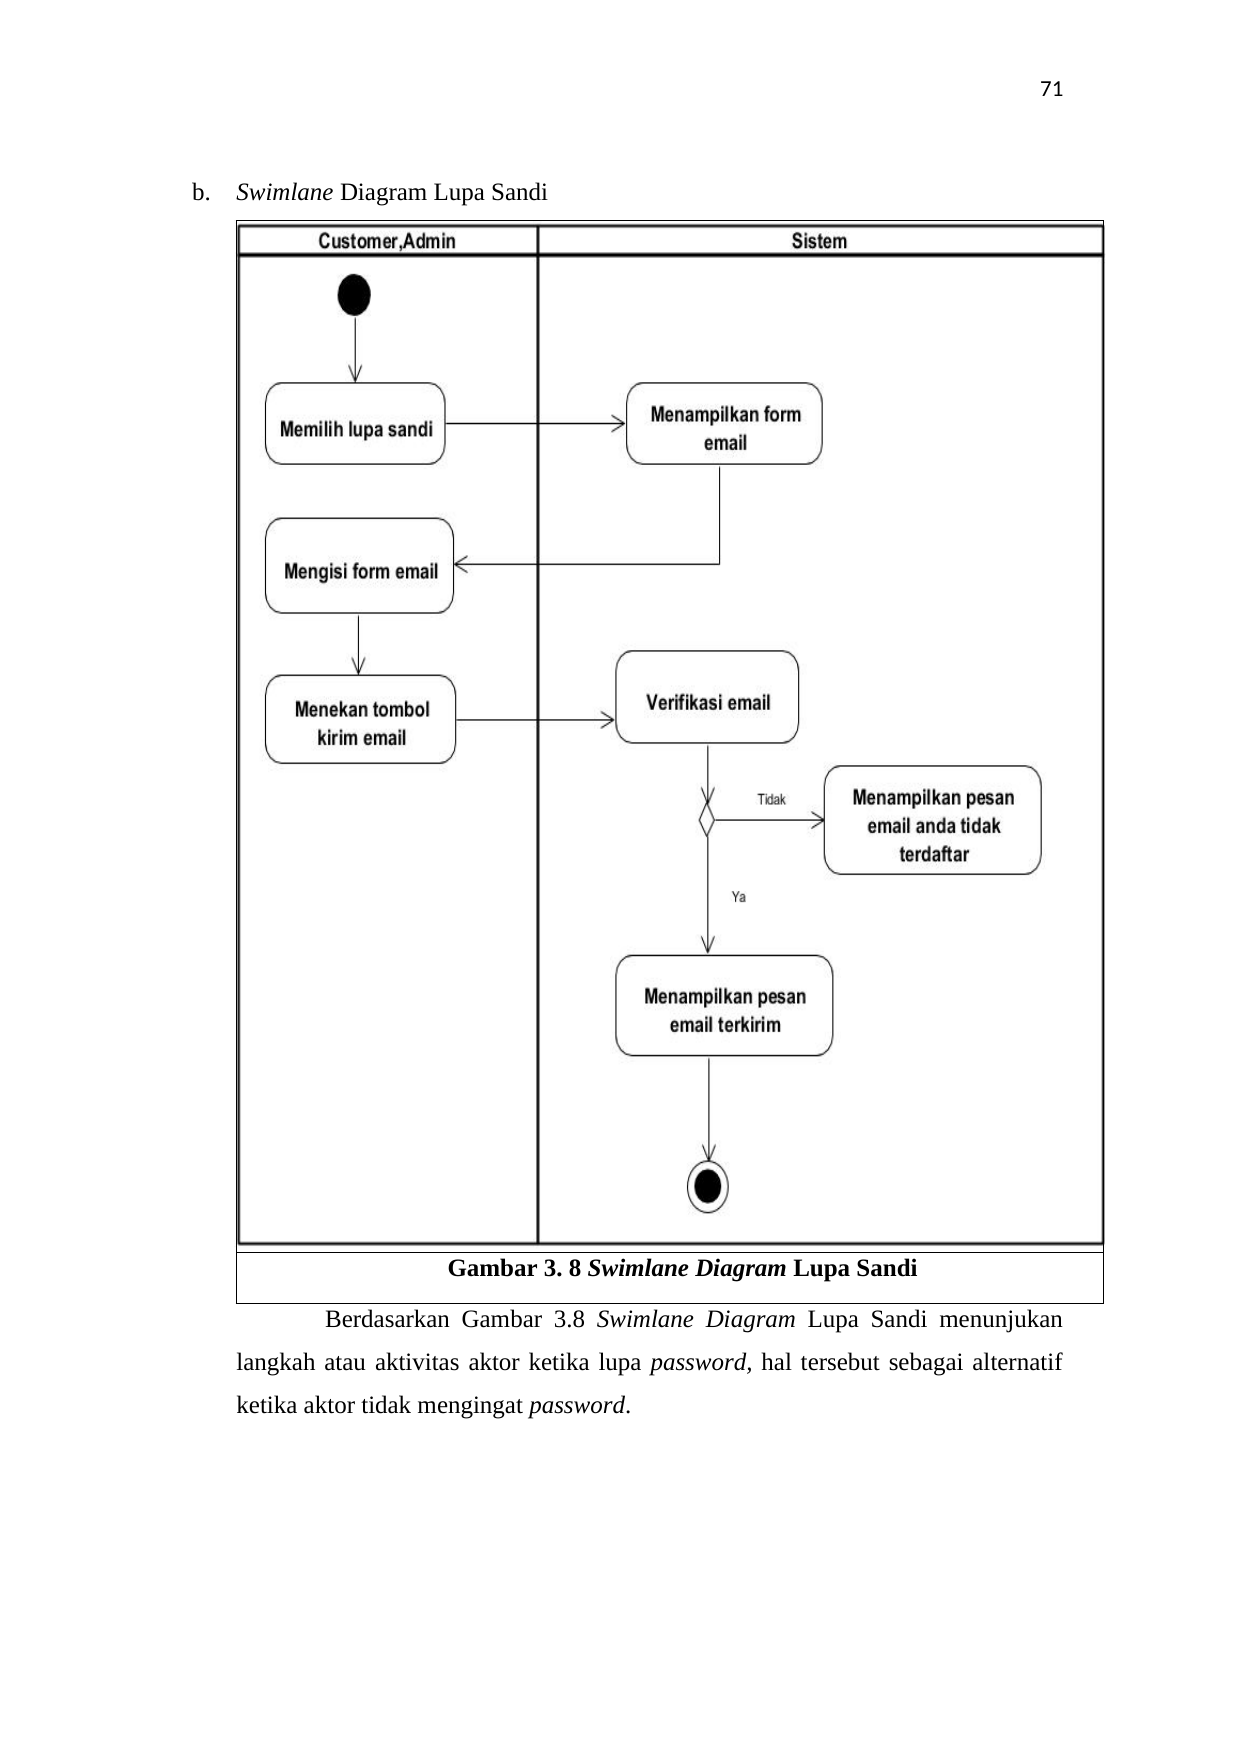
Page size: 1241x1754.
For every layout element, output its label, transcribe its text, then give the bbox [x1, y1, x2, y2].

picture [1104, 220, 1108, 1250]
table_cell Gambar 3. 8 Swimlane Diagram Lupa Sandi [237, 1253, 1103, 1303]
table_header [237, 221, 1103, 1252]
list Swimlane Diagram Lupa Sandi [192, 177, 1063, 206]
text Berdasarkan Gambar 3.8 Swimlane Diagram Lupa Sandi menunjukan langkah atau aktivitas aktor ketika lupa password, hal tersebut sebagai alternatif ketika aktor tidak mengingat password. [236, 1304, 1063, 1419]
